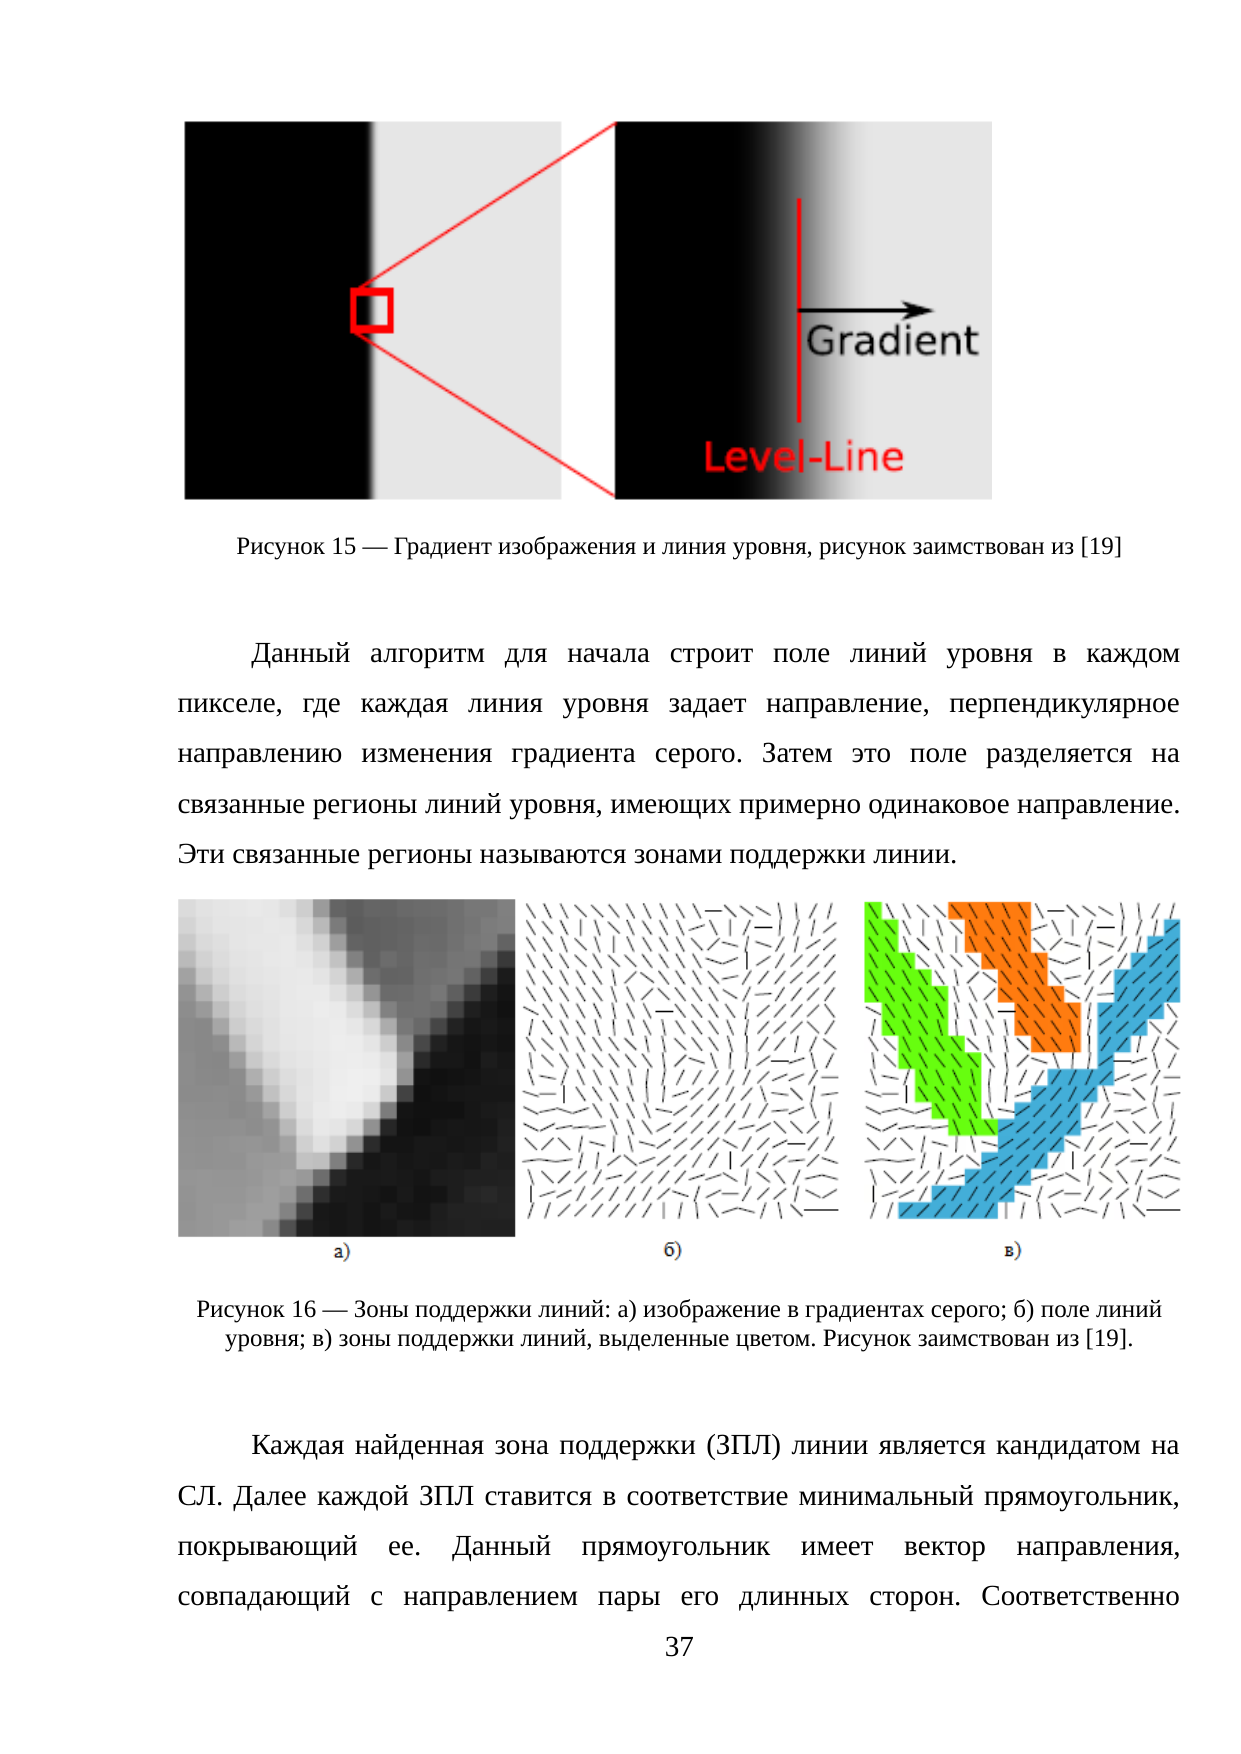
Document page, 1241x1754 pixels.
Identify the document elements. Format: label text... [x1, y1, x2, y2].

text Рисунок — Градиент изображения и линия уровня, рисунок заимствован из [19] [177, 531, 1181, 559]
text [177, 1427, 1181, 1612]
picture [177, 898, 1181, 1266]
picture [177, 118, 992, 502]
text Данный алгоритм для начала строит поле линий уровня в каждом пикселе, где каждая линия уровня задает направление, перпендикулярное направлению изменения градиента серого. Затем это поле разделяется на связанные регионы линий уровня, имеющих примерно одинаковое направление. Эти связанные регионы называются зонами поддержки линии. [177, 635, 1181, 870]
text Рисунок — Зоны поддержки линий: а) изображение в градиентах серого; б) поле линий уровня; в) зоны поддержки линий, выделенные цветом. Рисунок заимствован из [19]. [177, 1294, 1181, 1352]
